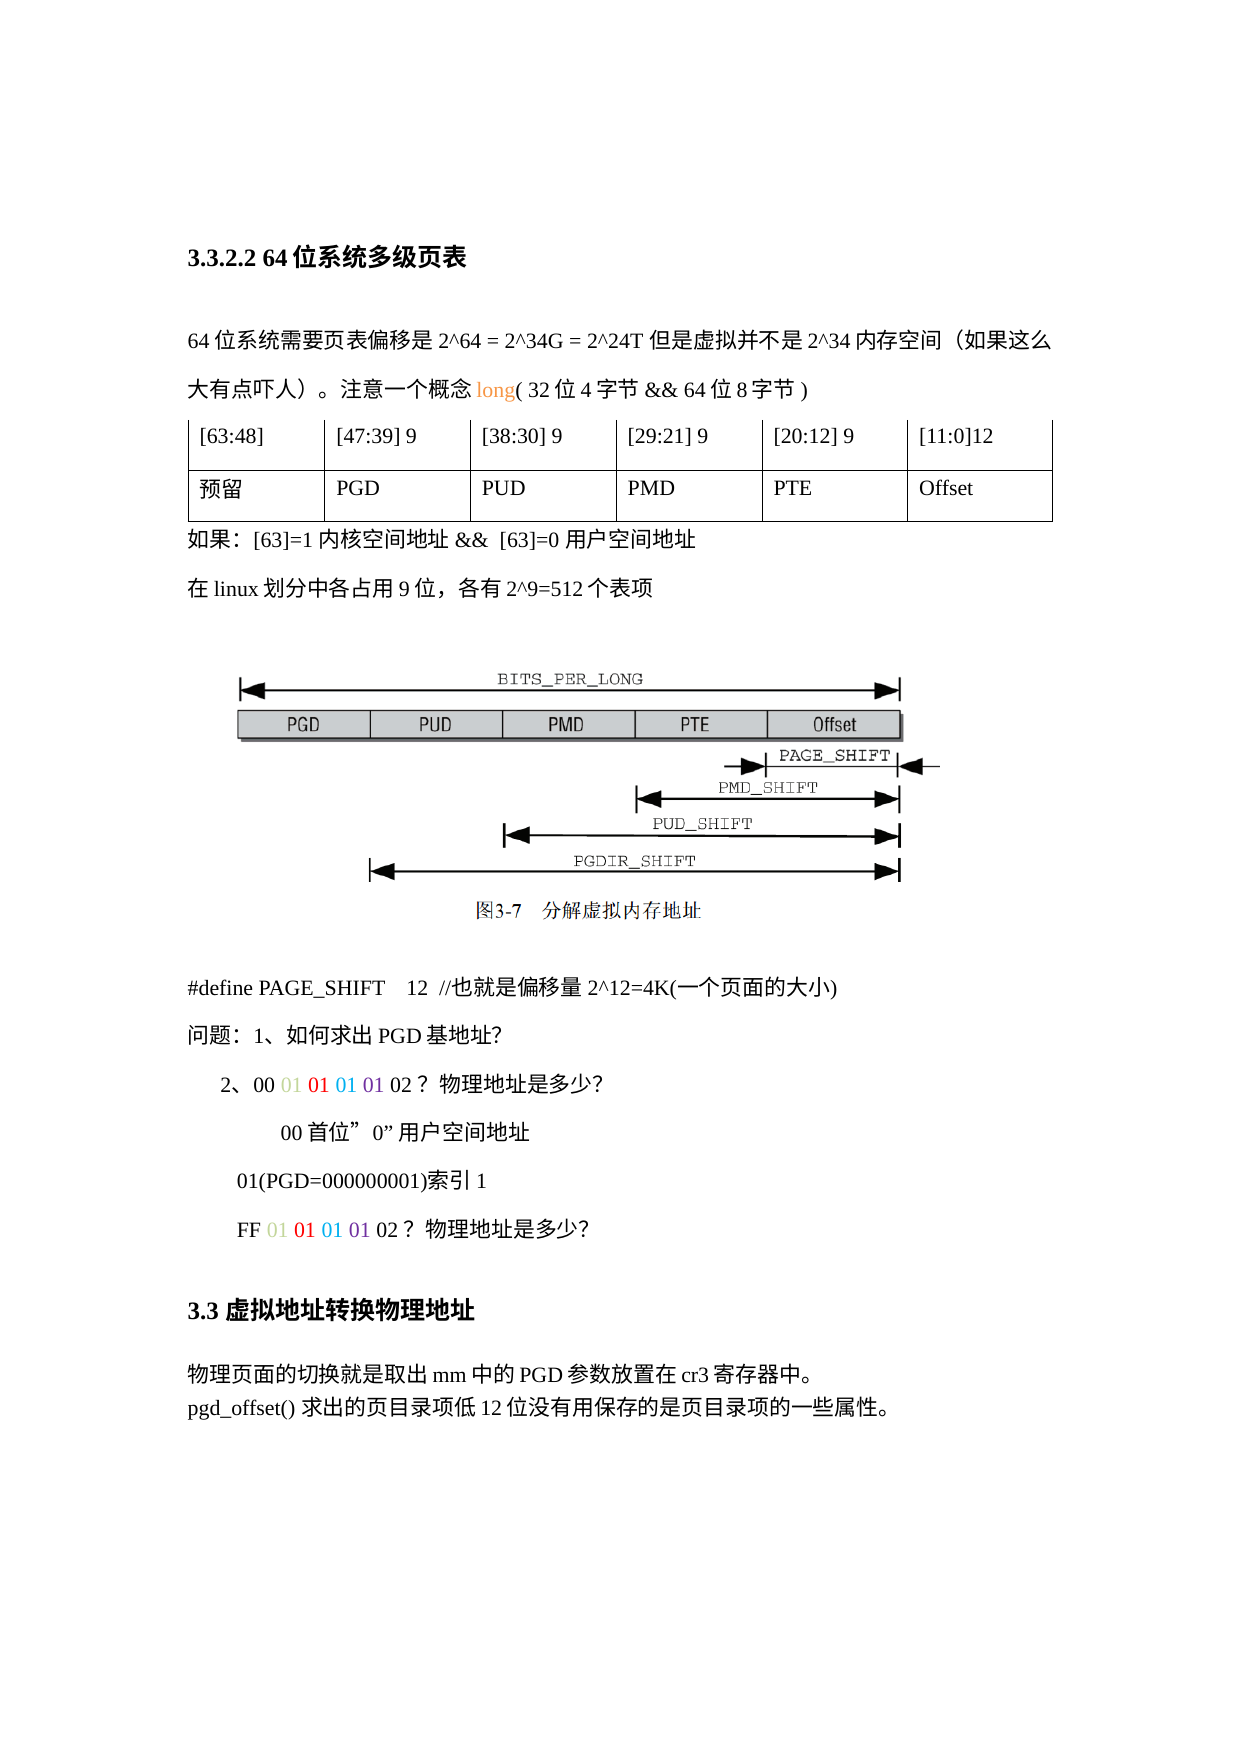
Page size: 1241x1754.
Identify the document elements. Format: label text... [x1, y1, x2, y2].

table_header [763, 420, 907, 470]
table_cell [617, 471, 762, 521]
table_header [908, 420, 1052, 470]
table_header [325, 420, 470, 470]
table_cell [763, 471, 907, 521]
text 00首位”0” 用户空间地址 [187, 1114, 1053, 1147]
text 2、00 01 01 01 01 02 ？物理地址是多少？ [187, 1066, 1053, 1099]
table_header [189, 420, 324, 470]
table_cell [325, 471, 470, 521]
text pgd_offset() 求出的页目录项低12位没有用保存的是页目录项的一些属性。 [187, 1389, 1053, 1422]
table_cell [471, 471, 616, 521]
text 如果：[63]=1 内核空间地址 && [63]=0 用户空间地址 [187, 522, 1053, 554]
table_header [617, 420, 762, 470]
text 64位系统需要页表偏移是2^64 = 2^34G = 2^24T 但是虚拟并不是2^34内存空间（如果这么大有点吓人）。注意一个概念long( 32位4字节 && 64位8字节 ) [187, 323, 1053, 404]
text 问题：1、如何求出PGD基地址？ [187, 1018, 1053, 1050]
subtitle 3.3 虚拟地址转换物理地址 [187, 1276, 1053, 1341]
picture [187, 663, 988, 933]
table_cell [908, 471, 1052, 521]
text FF 01 01 01 01 02 ？物理地址是多少？ [187, 1211, 1053, 1244]
text 01(PGD=000000001)索引1 [187, 1163, 1053, 1195]
subtitle 3.3.2.2 64位系统多级页表 [187, 223, 1053, 288]
text #define PAGE_SHIFT 12 //也就是偏移量 2^12=4K(一个页面的大小) [187, 969, 1053, 1002]
text 在linux划分中各占用9位，各有2^9=512个表项 [187, 570, 1053, 603]
text 物理页面的切换就是取出mm中的PGD参数放置在cr3寄存器中。 [187, 1357, 1053, 1389]
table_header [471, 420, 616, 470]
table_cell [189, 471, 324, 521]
